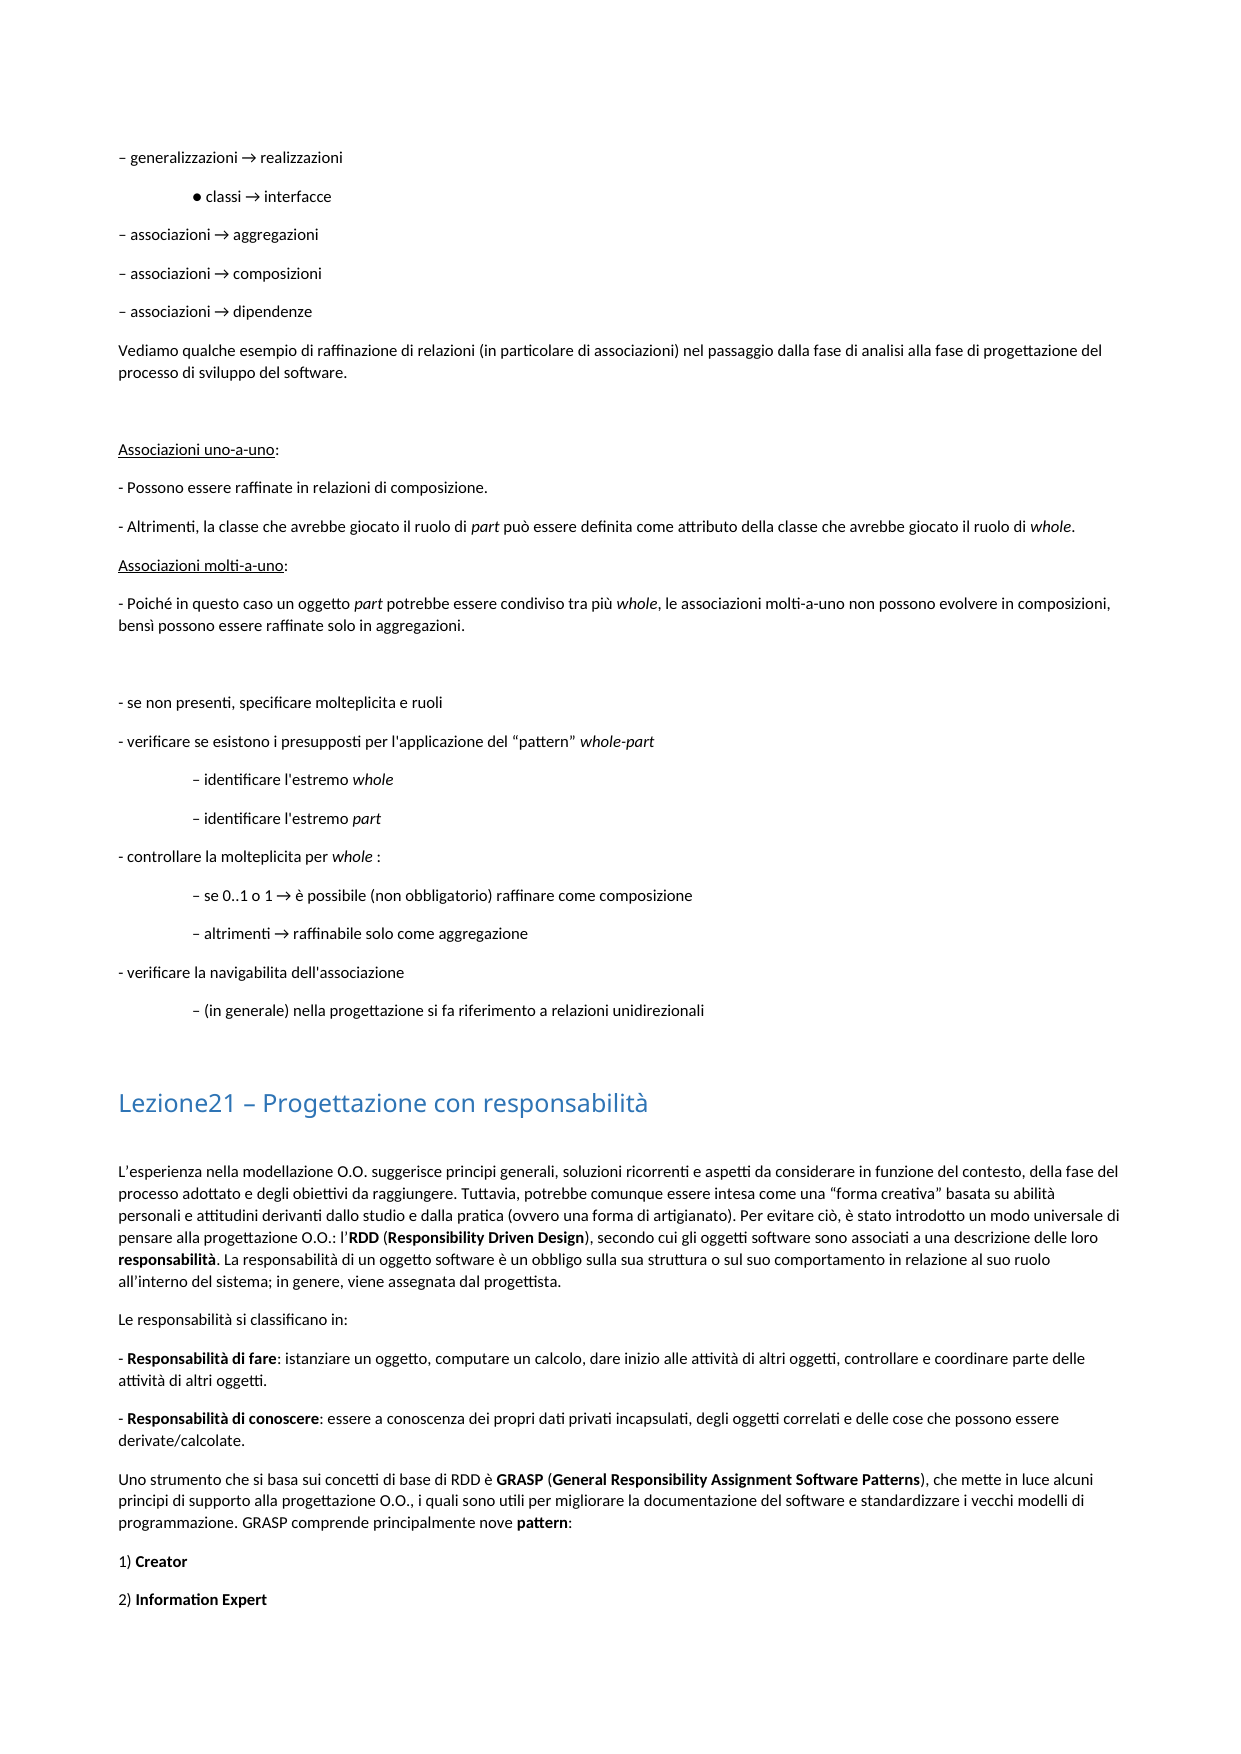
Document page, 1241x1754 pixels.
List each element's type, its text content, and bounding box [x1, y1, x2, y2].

text Le responsabilità si classificano in: [118, 1309, 1122, 1330]
text – associazioni → aggregazioni [118, 225, 1122, 245]
text - Responsabilità di fare: istanziare un oggetto, computare un calcolo, dare inizio alle attività di altri oggetti, controllare e coordinare parte delle attività di altri oggetti. [118, 1348, 1122, 1390]
text 1) Creator [118, 1551, 1122, 1571]
text – identificare l'estremo whole [118, 769, 1122, 790]
text – se 0..1 o 1 → è possibile (non obbligatorio) raffinare come composizione [118, 885, 1122, 905]
text - Poiché in questo caso un oggetto part potrebbe essere condiviso tra più whole, le associazioni molti-a-uno non possono evolvere in composizioni, bensì possono essere raffinate solo in aggregazioni. [118, 593, 1122, 636]
text Associazioni uno-a-uno: [118, 439, 1122, 459]
text – identificare l'estremo part [118, 808, 1122, 828]
text - Possono essere raffinate in relazioni di composizione. [118, 478, 1122, 498]
text Vediamo qualche esempio di raffinazione di relazioni (in particolare di associazioni) nel passaggio dalla fase di analisi alla fase di progettazione del processo di sviluppo del software. [118, 340, 1122, 382]
text - Responsabilità di conoscere: essere a conoscenza dei propri dati privati incapsulati, degli oggetti correlati e delle cose che possono essere derivate/calcolate. [118, 1408, 1122, 1451]
text – altrimenti → raffinabile solo come aggregazione [118, 924, 1122, 944]
text 2) Information Expert [118, 1589, 1122, 1610]
text – associazioni → dipendenze [118, 302, 1122, 322]
text – associazioni → composizioni [118, 263, 1122, 283]
text – (in generale) nella progettazione si fa riferimento a relazioni unidirezionali [118, 1001, 1122, 1021]
text - Altrimenti, la classe che avrebbe giocato il ruolo di part può essere definita come attributo della classe che avrebbe giocato il ruolo di whole. [118, 516, 1122, 537]
text Associazioni molti-a-uno: [118, 555, 1122, 575]
text - controllare la molteplicita per whole : [118, 847, 1122, 867]
text - se non presenti, specificare molteplicita e ruoli [118, 692, 1122, 713]
text – generalizzazioni → realizzazioni [118, 148, 1122, 168]
text L’esperienza nella modellazione O.O. suggerisce principi generali, soluzioni ricorrenti e aspetti da considerare in funzione del contesto, della fase del processo adottato e degli obiettivi da raggiungere. Tuttavia, potrebbe comunque essere intesa come una “forma creativa” basata su abilità personali e attitudini derivanti dallo studio e dalla pratica (ovvero una forma di artigianato). Per evitare ciò, è stato introdotto un modo universale di pensare alla progettazione O.O.: l’RDD (Responsibility Driven Design), secondo cui gli oggetti software sono associati a una descrizione delle loro responsabilità. La responsabilità di un oggetto software è un obbligo sulla sua struttura o sul suo comportamento in relazione al suo ruolo all’interno del sistema; in genere, viene assegnata dal progettista. [118, 1161, 1122, 1291]
text Uno strumento che si basa sui concetti di base di RDD è GRASP (General Responsibility Assignment Software Patterns), che mette in luce alcuni principi di supporto alla progettazione O.O., i quali sono utili per migliorare la documentazione del software e standardizzare i vecchi modelli di programmazione. GRASP comprende principalmente nove pattern: [118, 1469, 1122, 1533]
text - verificare la navigabilita dell'associazione [118, 962, 1122, 982]
text - verificare se esistono i presupposti per l'applicazione del “pattern” whole-part [118, 731, 1122, 751]
subtitle Lezione21 – Progettazione con responsabilità [118, 1086, 1122, 1120]
text ● classi → interfacce [118, 186, 1122, 206]
